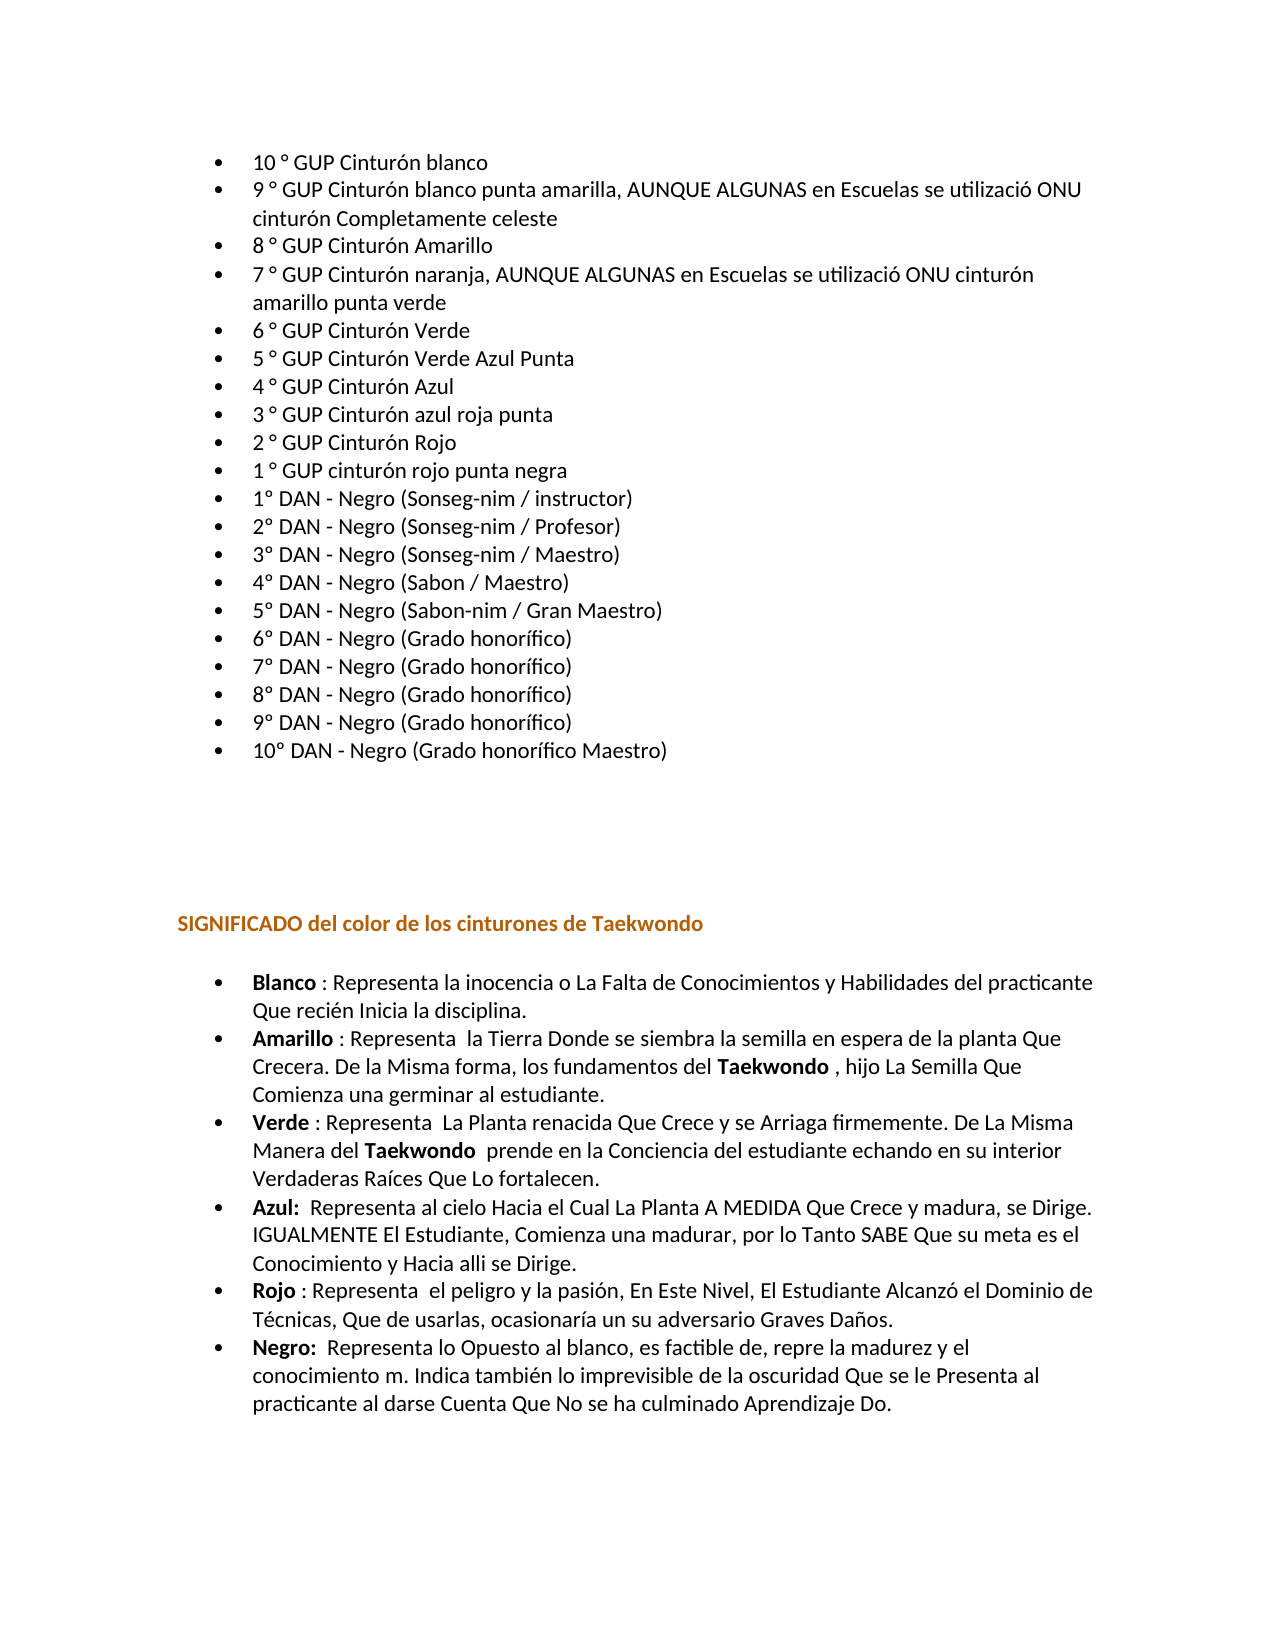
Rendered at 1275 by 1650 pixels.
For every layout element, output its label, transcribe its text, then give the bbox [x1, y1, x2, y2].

list Blanco : Representa la inocencia o La Falta de Conocimientos y Habilidades del practicante Que recién Inicia la disciplina. [215, 968, 1098, 1024]
list 6º DAN - Negro (Grado honorífico) [215, 624, 1098, 652]
list 8º DAN - Negro (Grado honorífico) [215, 680, 1098, 708]
list 6 ° GUP Cinturón Verde [215, 316, 1098, 344]
list 4º DAN - Negro (Sabon / Maestro) [215, 568, 1098, 596]
text SIGNIFICADO del color de los cinturones de Taekwondo [177, 909, 1098, 937]
list Amarillo : Representa la Tierra Donde se siembra la semilla en espera de la planta Que Crecera. De la Misma forma, los fundamentos del Taekwondo , hijo La Semilla Que Comienza una germinar al estudiante. [215, 1024, 1098, 1108]
list 10 ° GUP Cinturón blanco [215, 148, 1098, 176]
list 2 ° GUP Cinturón Rojo [215, 428, 1098, 456]
list 10º DAN - Negro (Grado honorífico Maestro) [215, 736, 1098, 764]
list Azul: Representa al cielo Hacia el Cual La Planta A MEDIDA Que Crece y madura, se Dirige. IGUALMENTE El Estudiante, Comienza una madurar, por lo Tanto SABE Que su meta es el Conocimiento y Hacia alli se Dirige. [215, 1193, 1098, 1277]
list Rojo : Representa el peligro y la pasión, En Este Nivel, El Estudiante Alcanzó el Dominio de Técnicas, Que de usarlas, ocasionaría un su adversario Graves Daños. [215, 1277, 1098, 1333]
list Verde : Representa La Planta renacida Que Crece y se Arriaga firmemente. De La Misma Manera del Taekwondo prende en la Conciencia del estudiante echando en su interior Verdaderas Raíces Que Lo fortalecen. [215, 1108, 1098, 1193]
list 3º DAN - Negro (Sonseg-nim / Maestro) [215, 540, 1098, 568]
list 8 ° GUP Cinturón Amarillo [215, 232, 1098, 260]
list Negro: Representa lo Opuesto al blanco, es factible de, repre la madurez y el conocimiento m. Indica también lo imprevisible de la oscuridad Que se le Presenta al practicante al darse Cuenta Que No se ha culminado Aprendizaje Do. [215, 1333, 1098, 1417]
list 7 ° GUP Cinturón naranja, AUNQUE ALGUNAS en Escuelas se utilizació ONU cinturón amarillo punta verde [215, 260, 1098, 316]
list 2º DAN - Negro (Sonseg-nim / Profesor) [215, 512, 1098, 540]
list 1 ° GUP cinturón rojo punta negra [215, 456, 1098, 484]
list 5 ° GUP Cinturón Verde Azul Punta [215, 344, 1098, 372]
list 4 ° GUP Cinturón Azul [215, 372, 1098, 400]
list 3 ° GUP Cinturón azul roja punta [215, 400, 1098, 428]
list 5º DAN - Negro (Sabon-nim / Gran Maestro) [215, 596, 1098, 624]
list 7º DAN - Negro (Grado honorífico) [215, 652, 1098, 680]
list 9 ° GUP Cinturón blanco punta amarilla, AUNQUE ALGUNAS en Escuelas se utilizació ONU cinturón Completamente celeste [215, 176, 1098, 232]
list 1º DAN - Negro (Sonseg-nim / instructor) [215, 484, 1098, 512]
list 9º DAN - Negro (Grado honorífico) [215, 708, 1098, 736]
